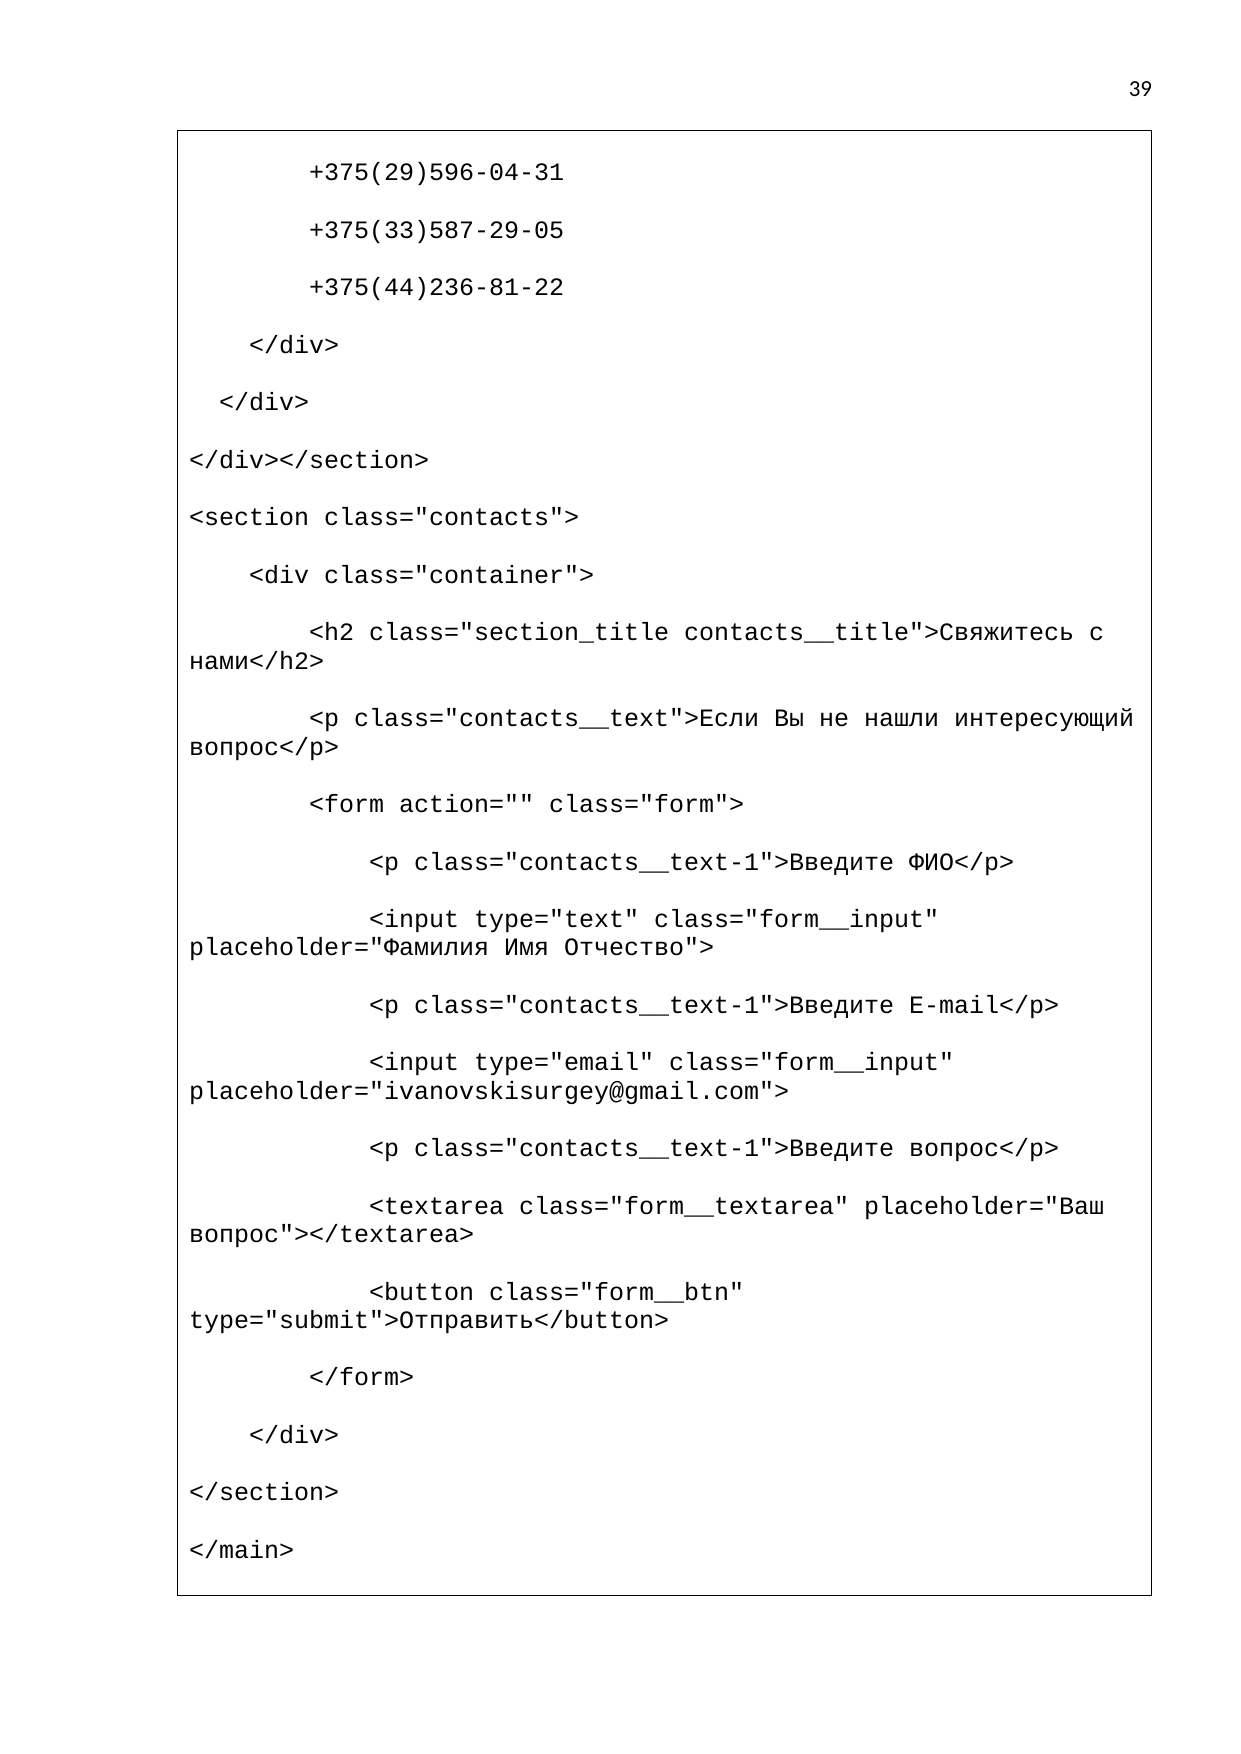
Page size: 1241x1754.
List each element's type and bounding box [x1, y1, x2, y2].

table_header [178, 131, 1151, 1595]
